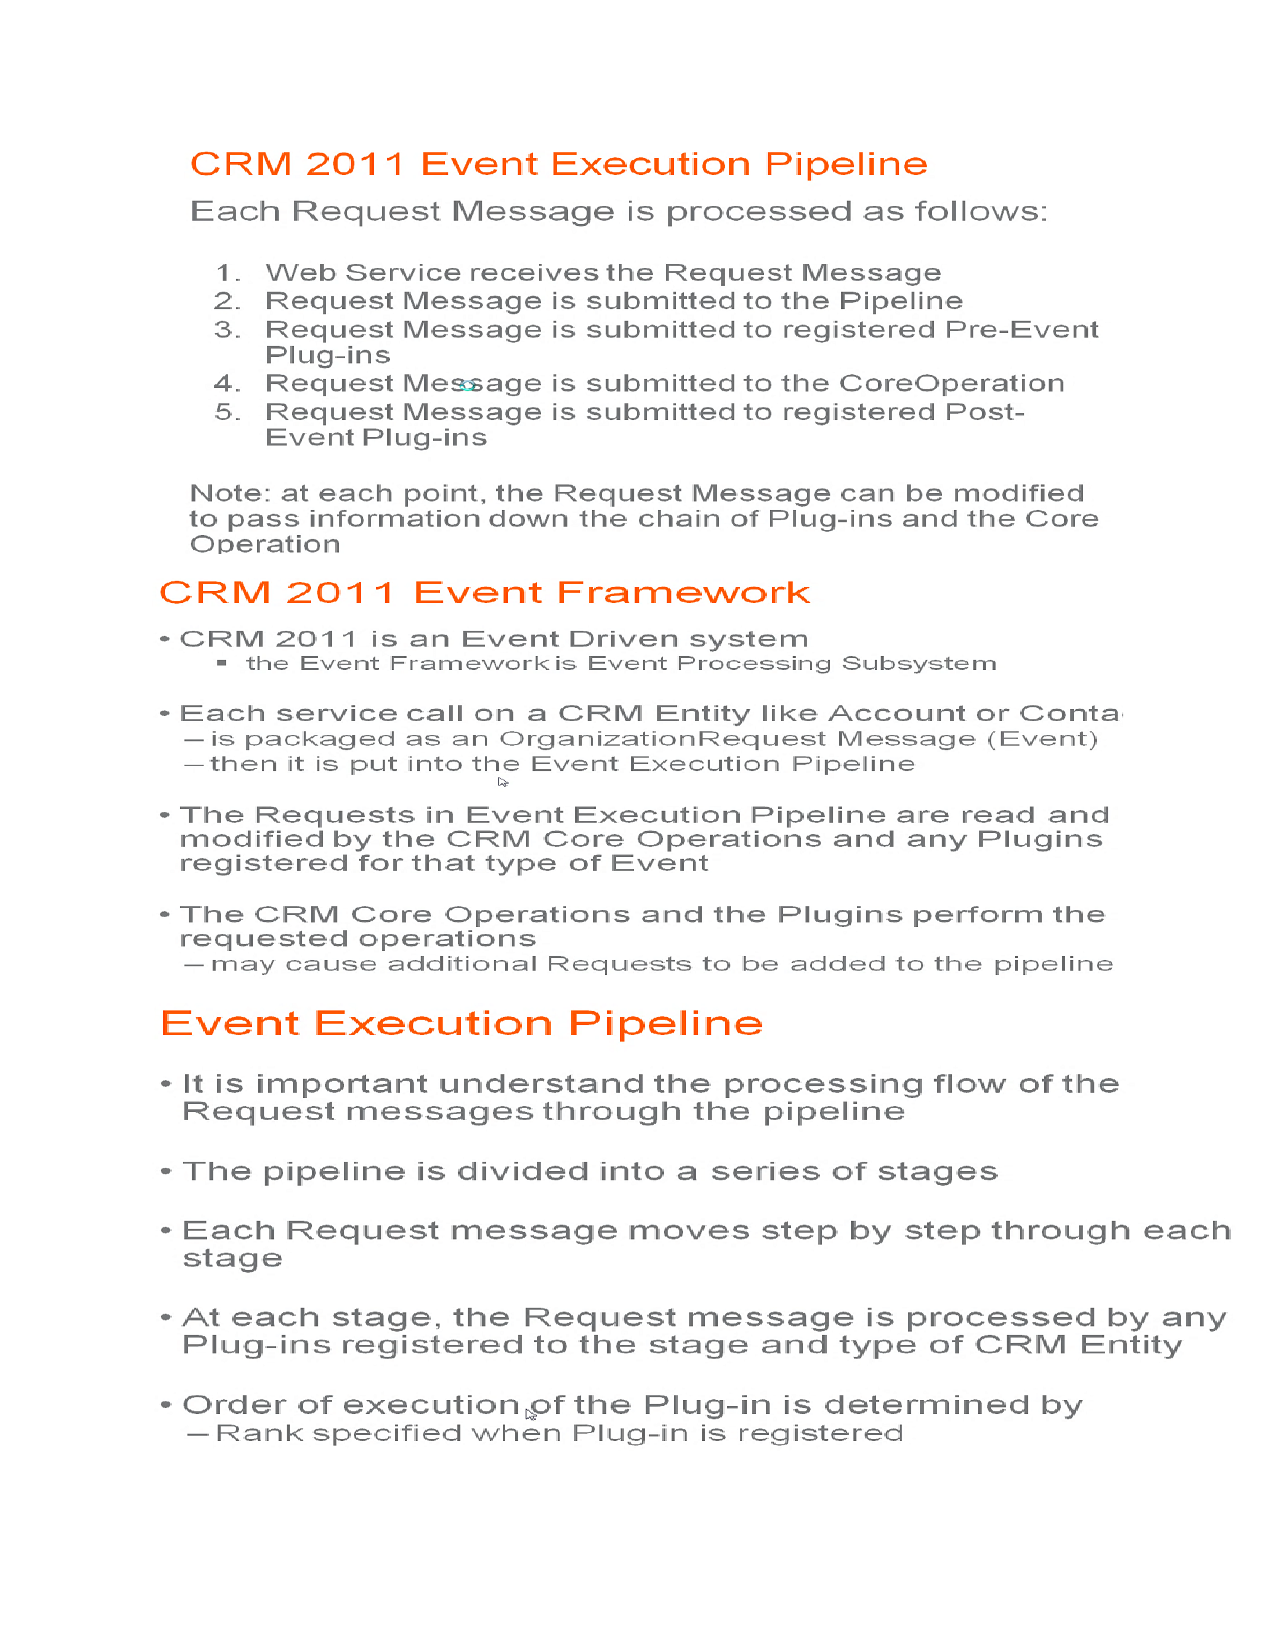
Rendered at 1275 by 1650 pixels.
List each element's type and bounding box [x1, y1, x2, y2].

picture [150, 578, 1124, 979]
picture [150, 1003, 1238, 1451]
picture [150, 150, 1125, 554]
